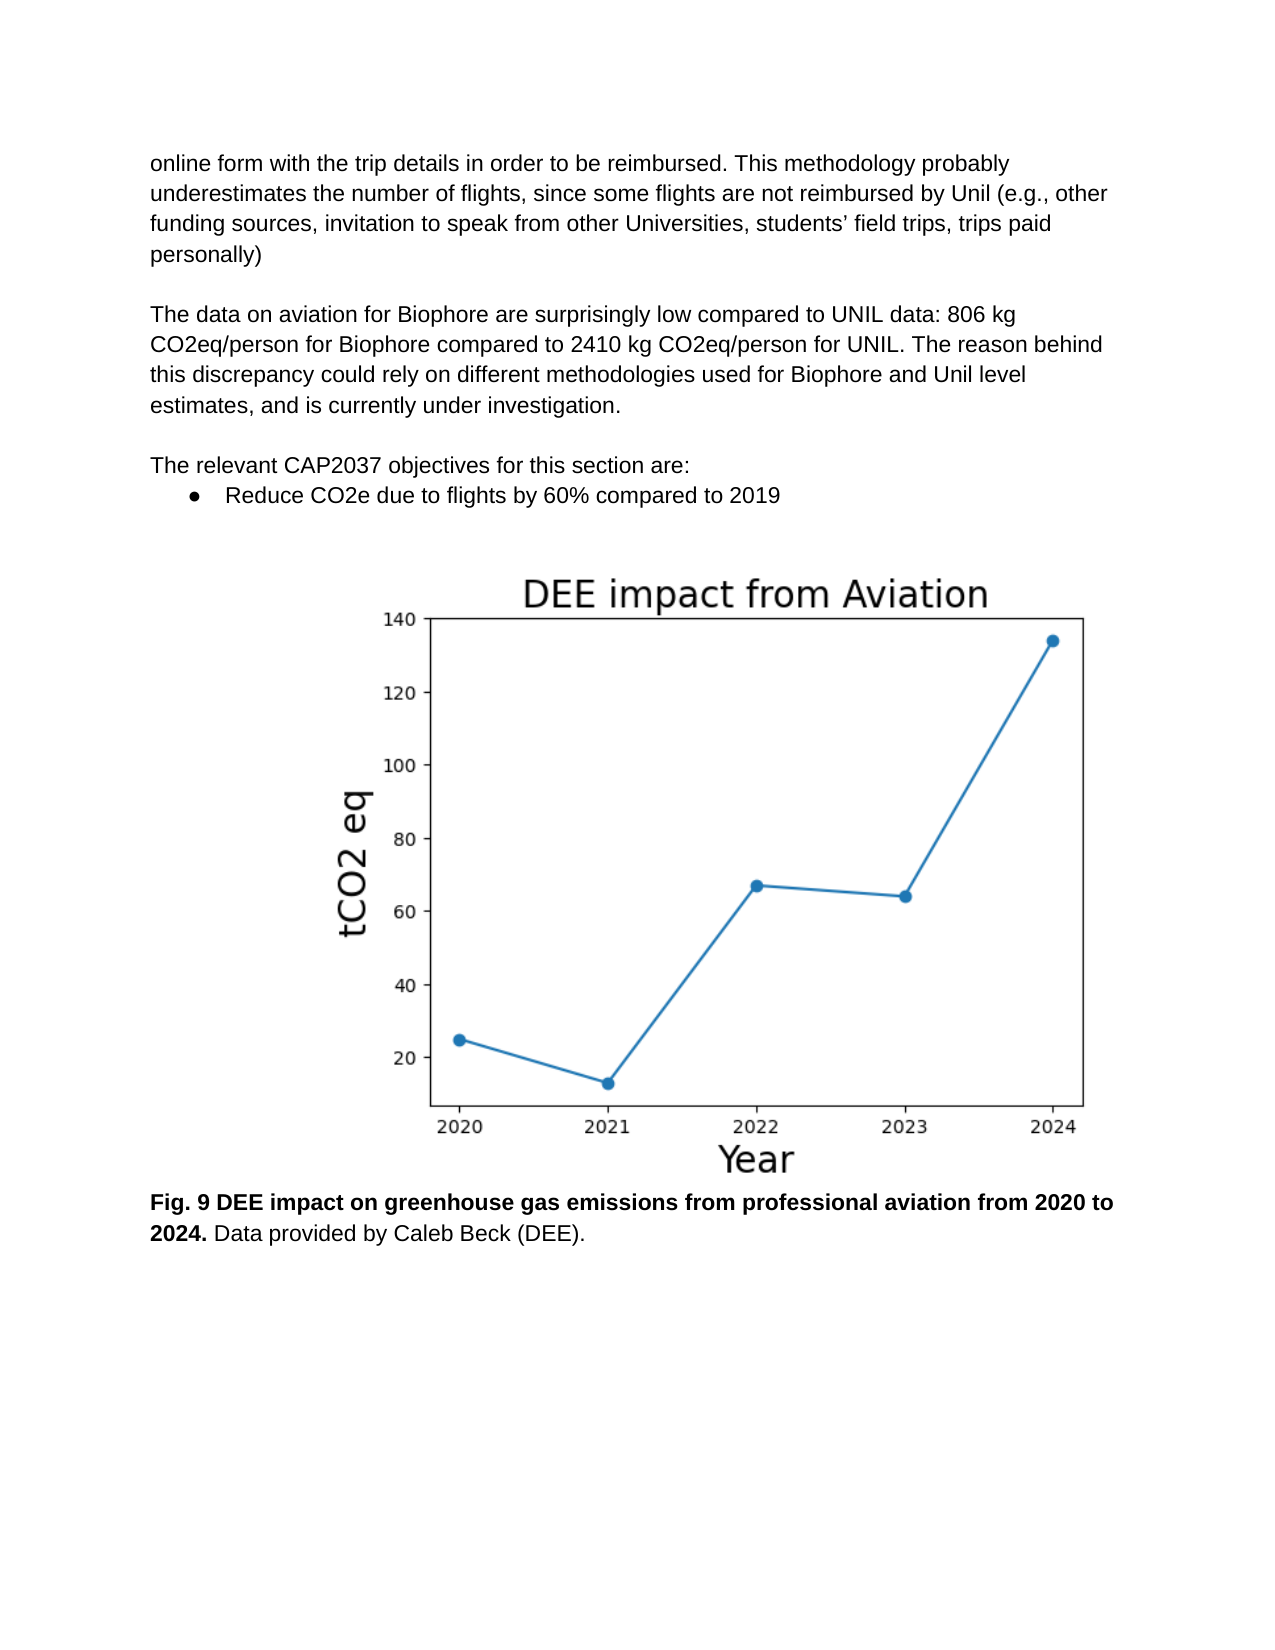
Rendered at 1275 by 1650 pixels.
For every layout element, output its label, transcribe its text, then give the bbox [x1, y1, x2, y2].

text The relevant CAP2037 objectives for this section are: [150, 452, 1125, 478]
picture [334, 572, 1088, 1186]
text The data on aviation for Biophore are surprisingly low compared to UNIL data: 806 kg CO2eq/person for Biophore compared to 2410 kg CO2eq/person for UNIL. The reason behind this discrepancy could rely on different methodologies used for Biophore and Unil level estimates, and is currently under investigation. [150, 301, 1125, 448]
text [150, 150, 1125, 267]
text Fig. 9 DEE impact on greenhouse gas emissions from professional aviation from 2020 to 2024. Data provided by Caleb Beck (DEE). [150, 1189, 1125, 1246]
list Reduce CO2e due to flights by 60% compared to 2019 [187, 482, 1125, 509]
